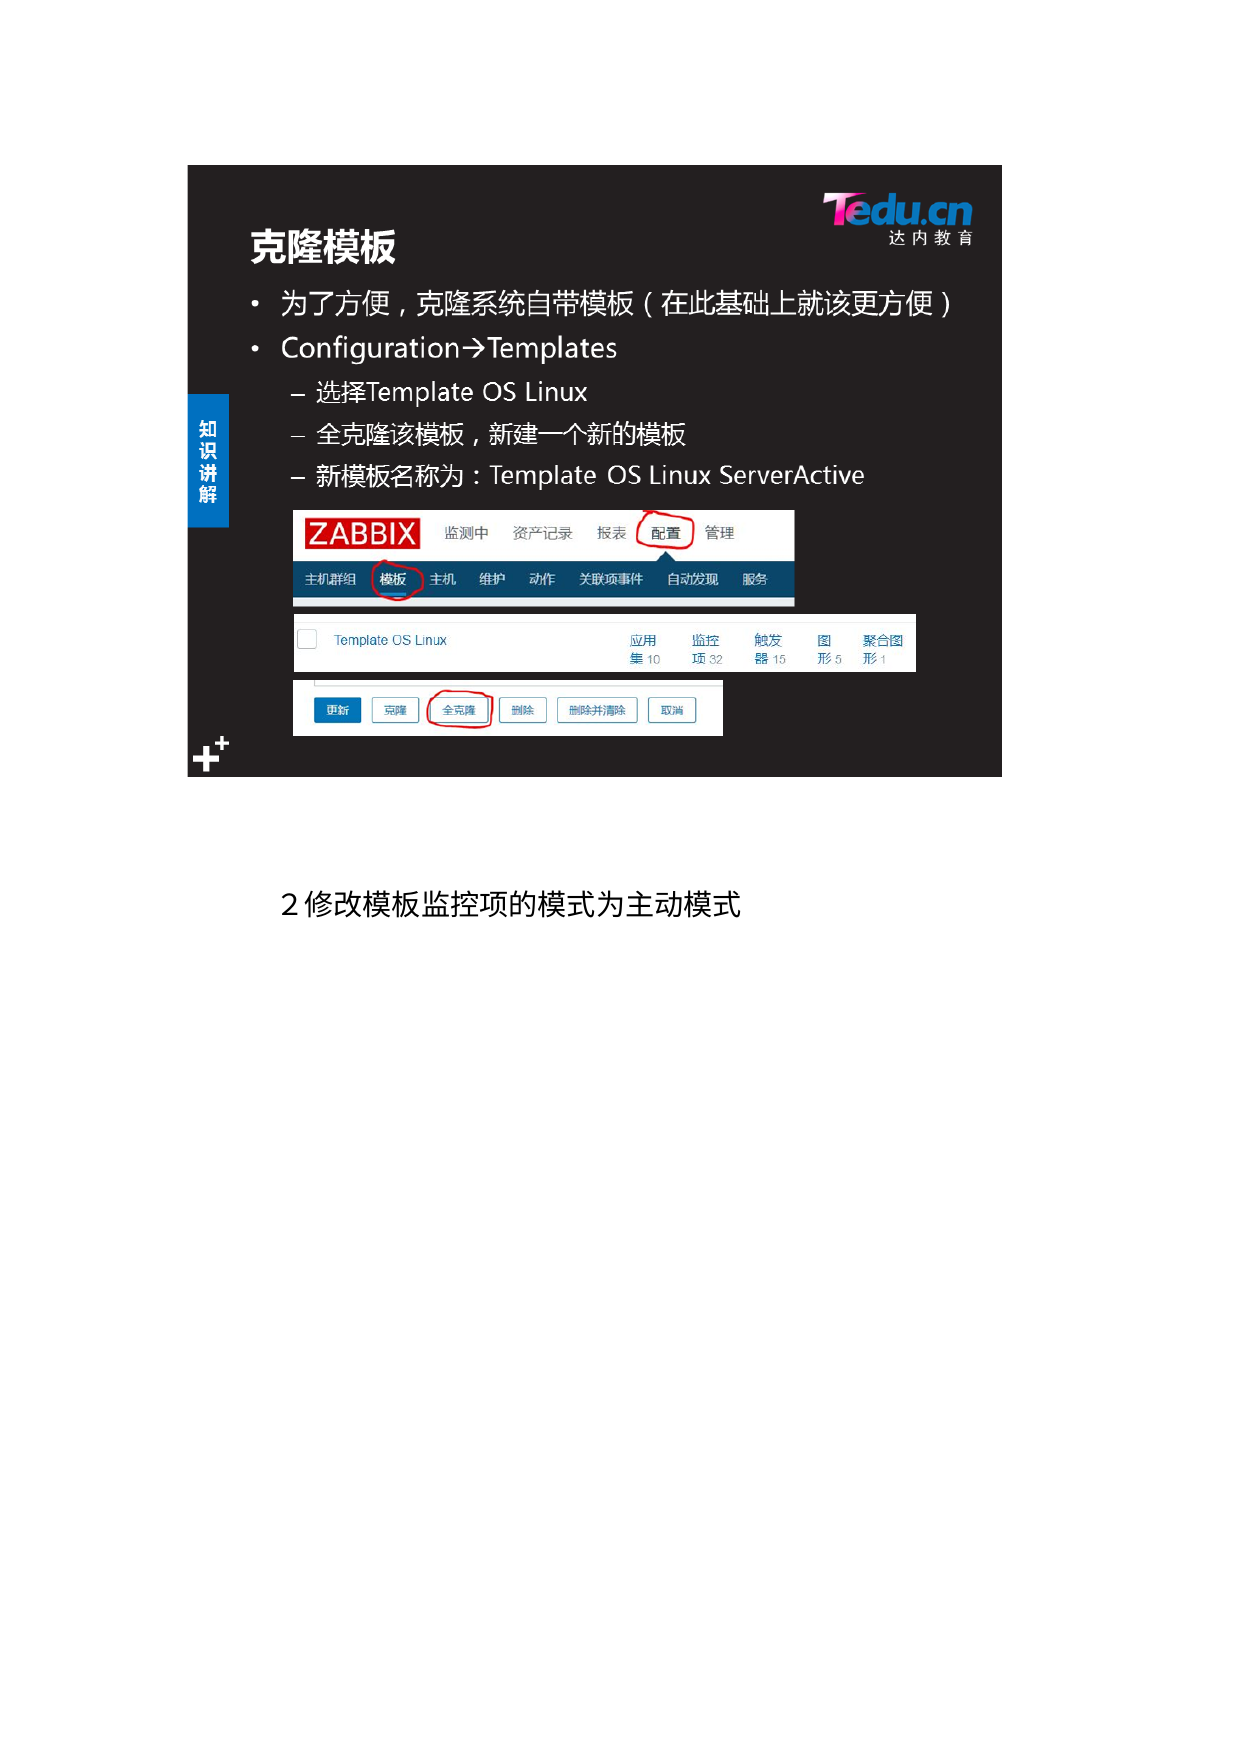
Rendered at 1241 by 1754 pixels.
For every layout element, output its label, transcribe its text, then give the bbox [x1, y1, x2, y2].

list ２修改模板监控项的模式为主动模式 [231, 870, 1053, 935]
picture [187, 165, 1002, 777]
